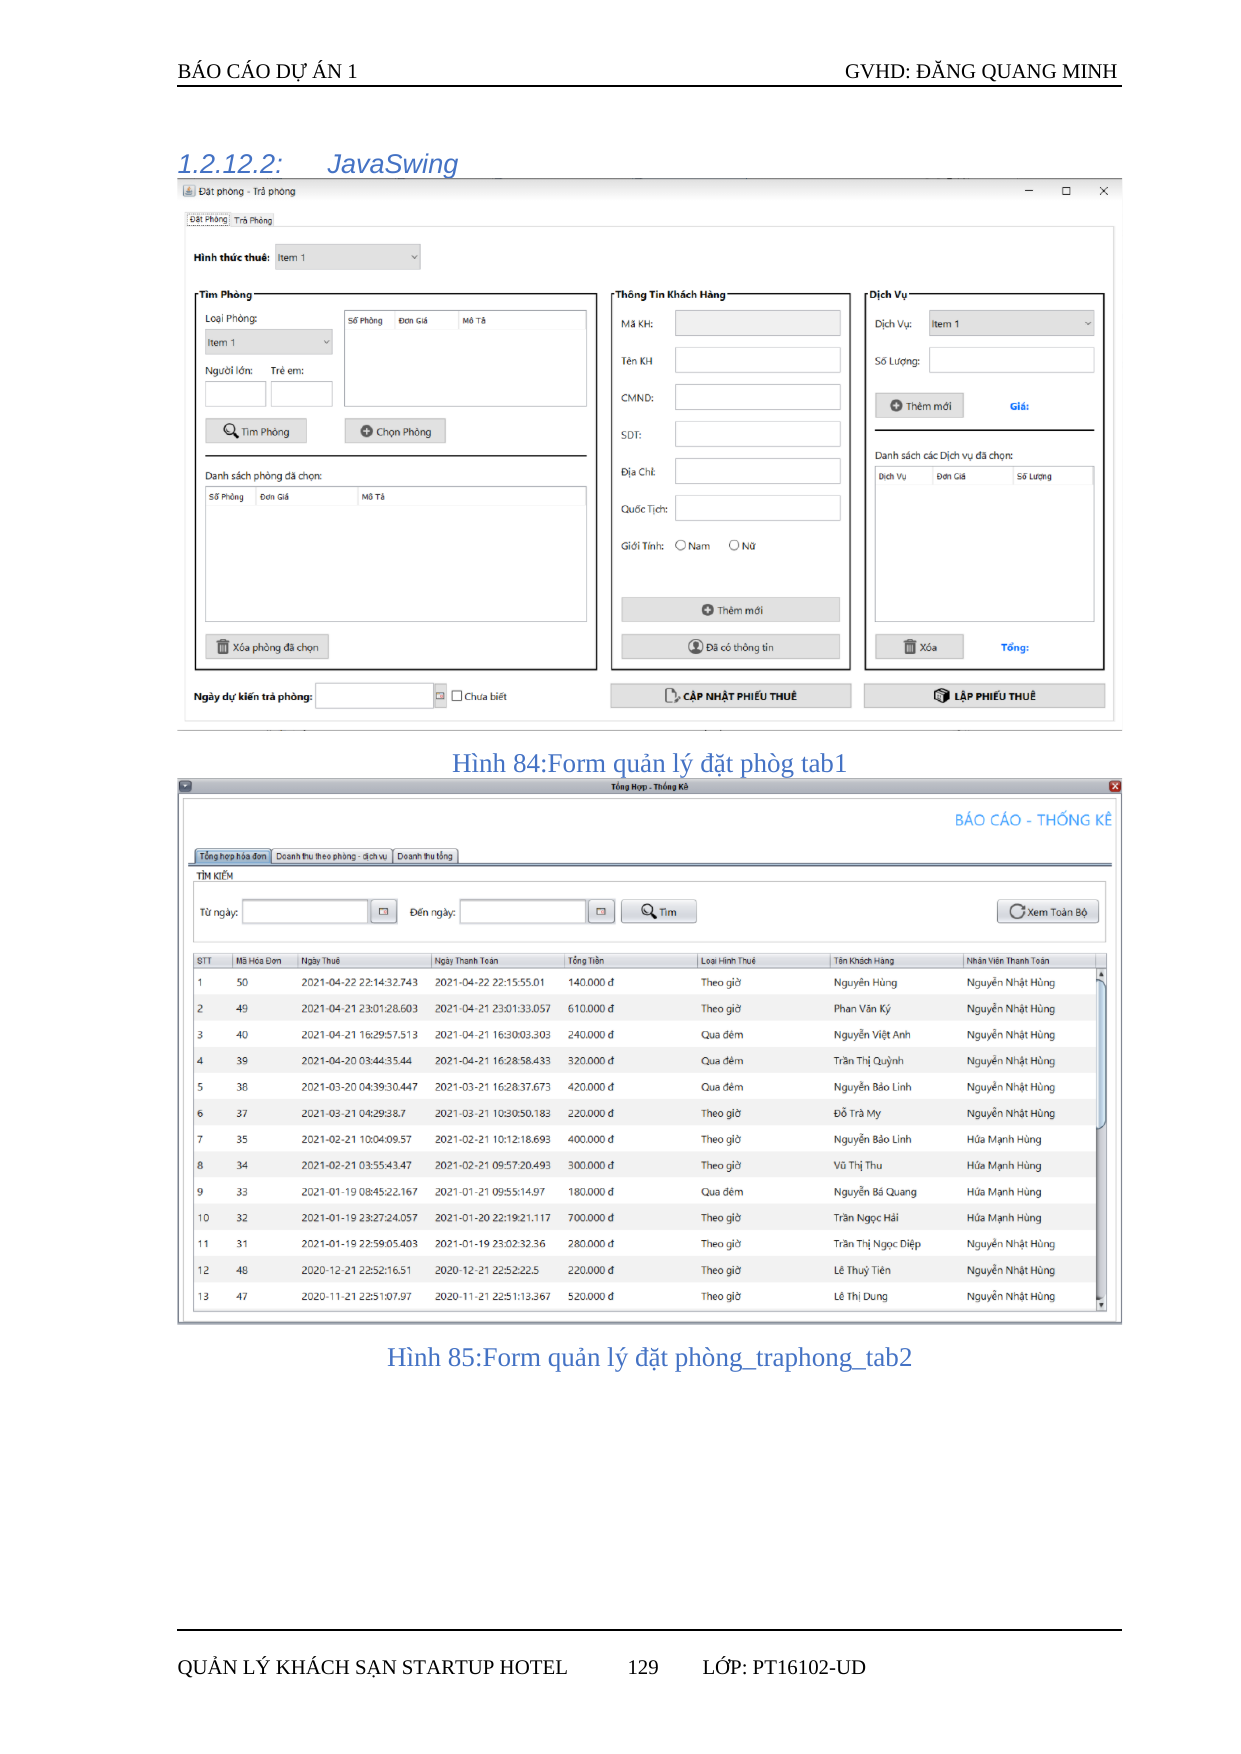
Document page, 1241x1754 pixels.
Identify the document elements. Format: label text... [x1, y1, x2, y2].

picture [177, 778, 1123, 1325]
picture [177, 178, 1123, 731]
subtitle JavaSwing [177, 148, 1122, 178]
